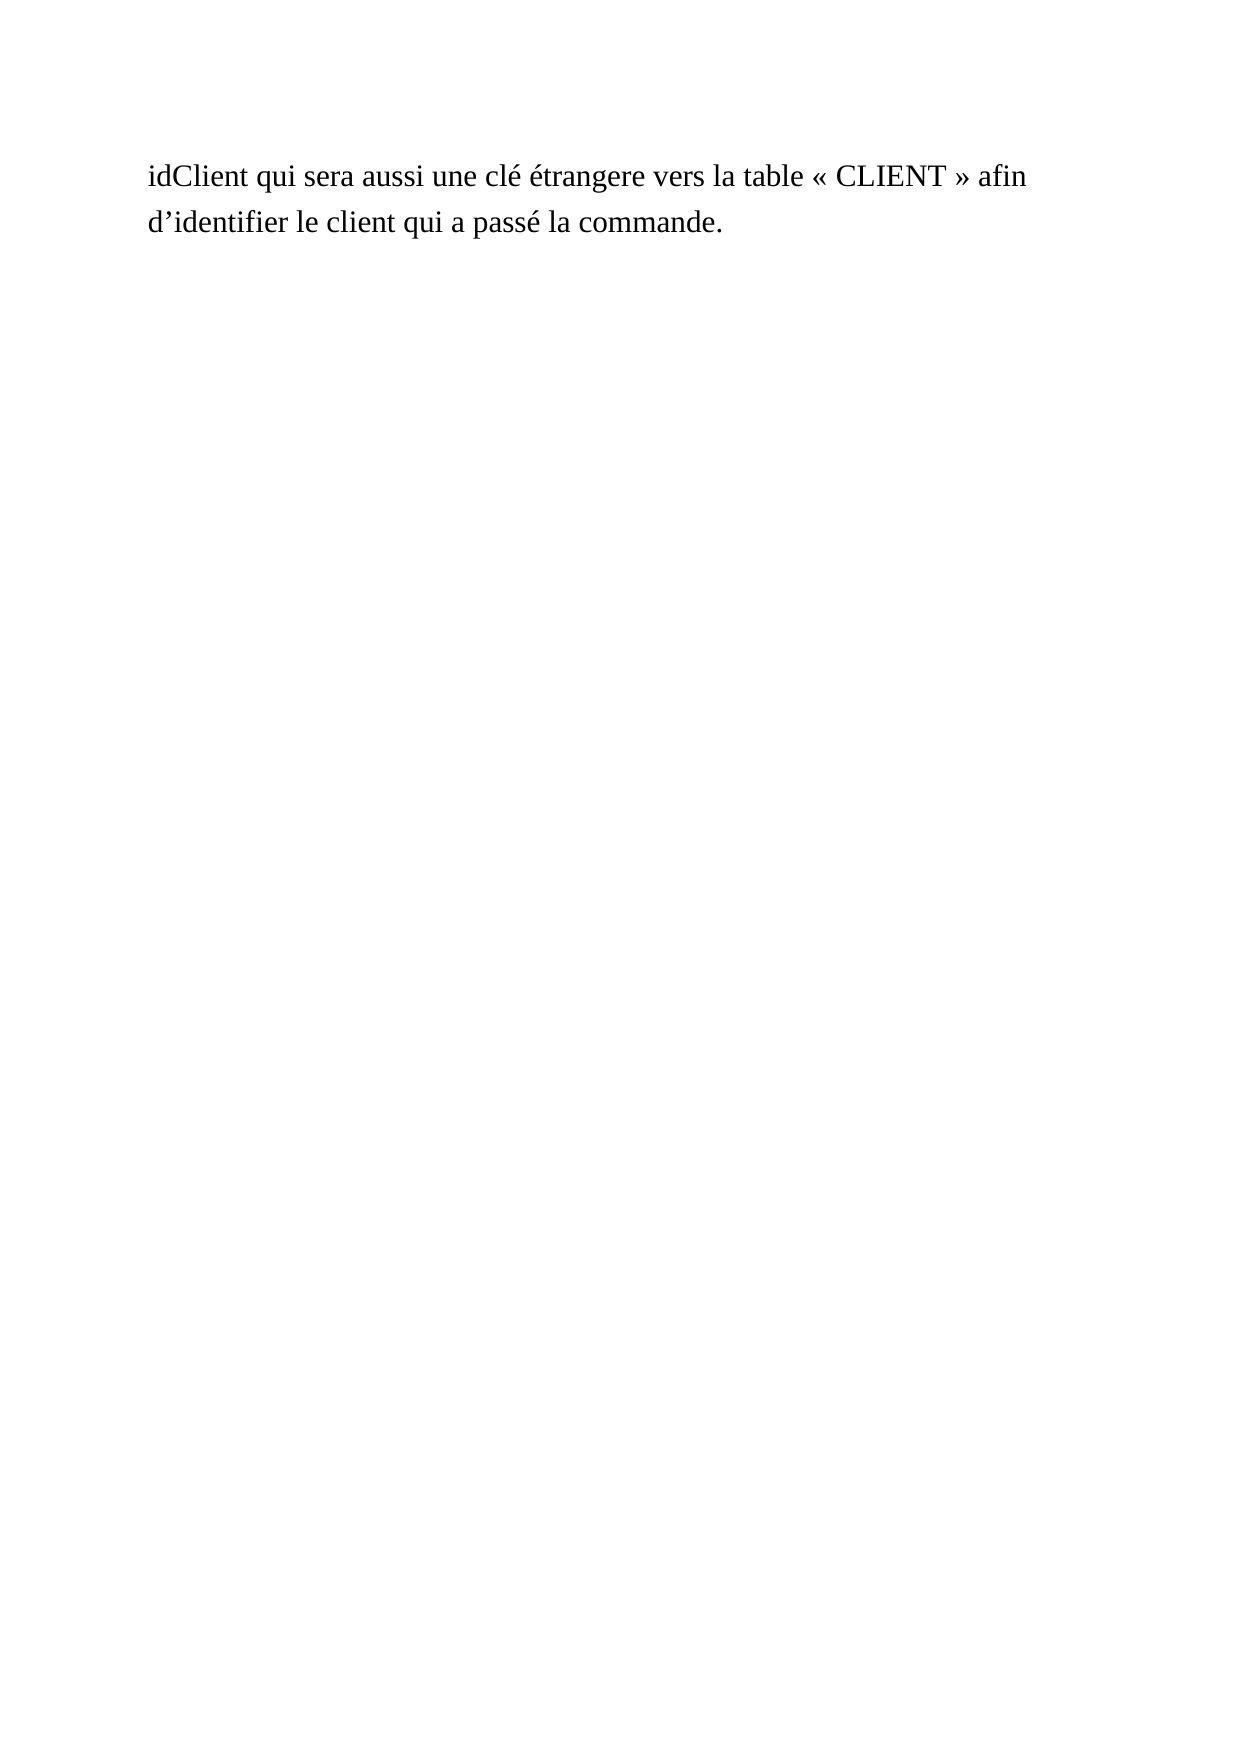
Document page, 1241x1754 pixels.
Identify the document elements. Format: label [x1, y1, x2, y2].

text [148, 148, 1093, 285]
